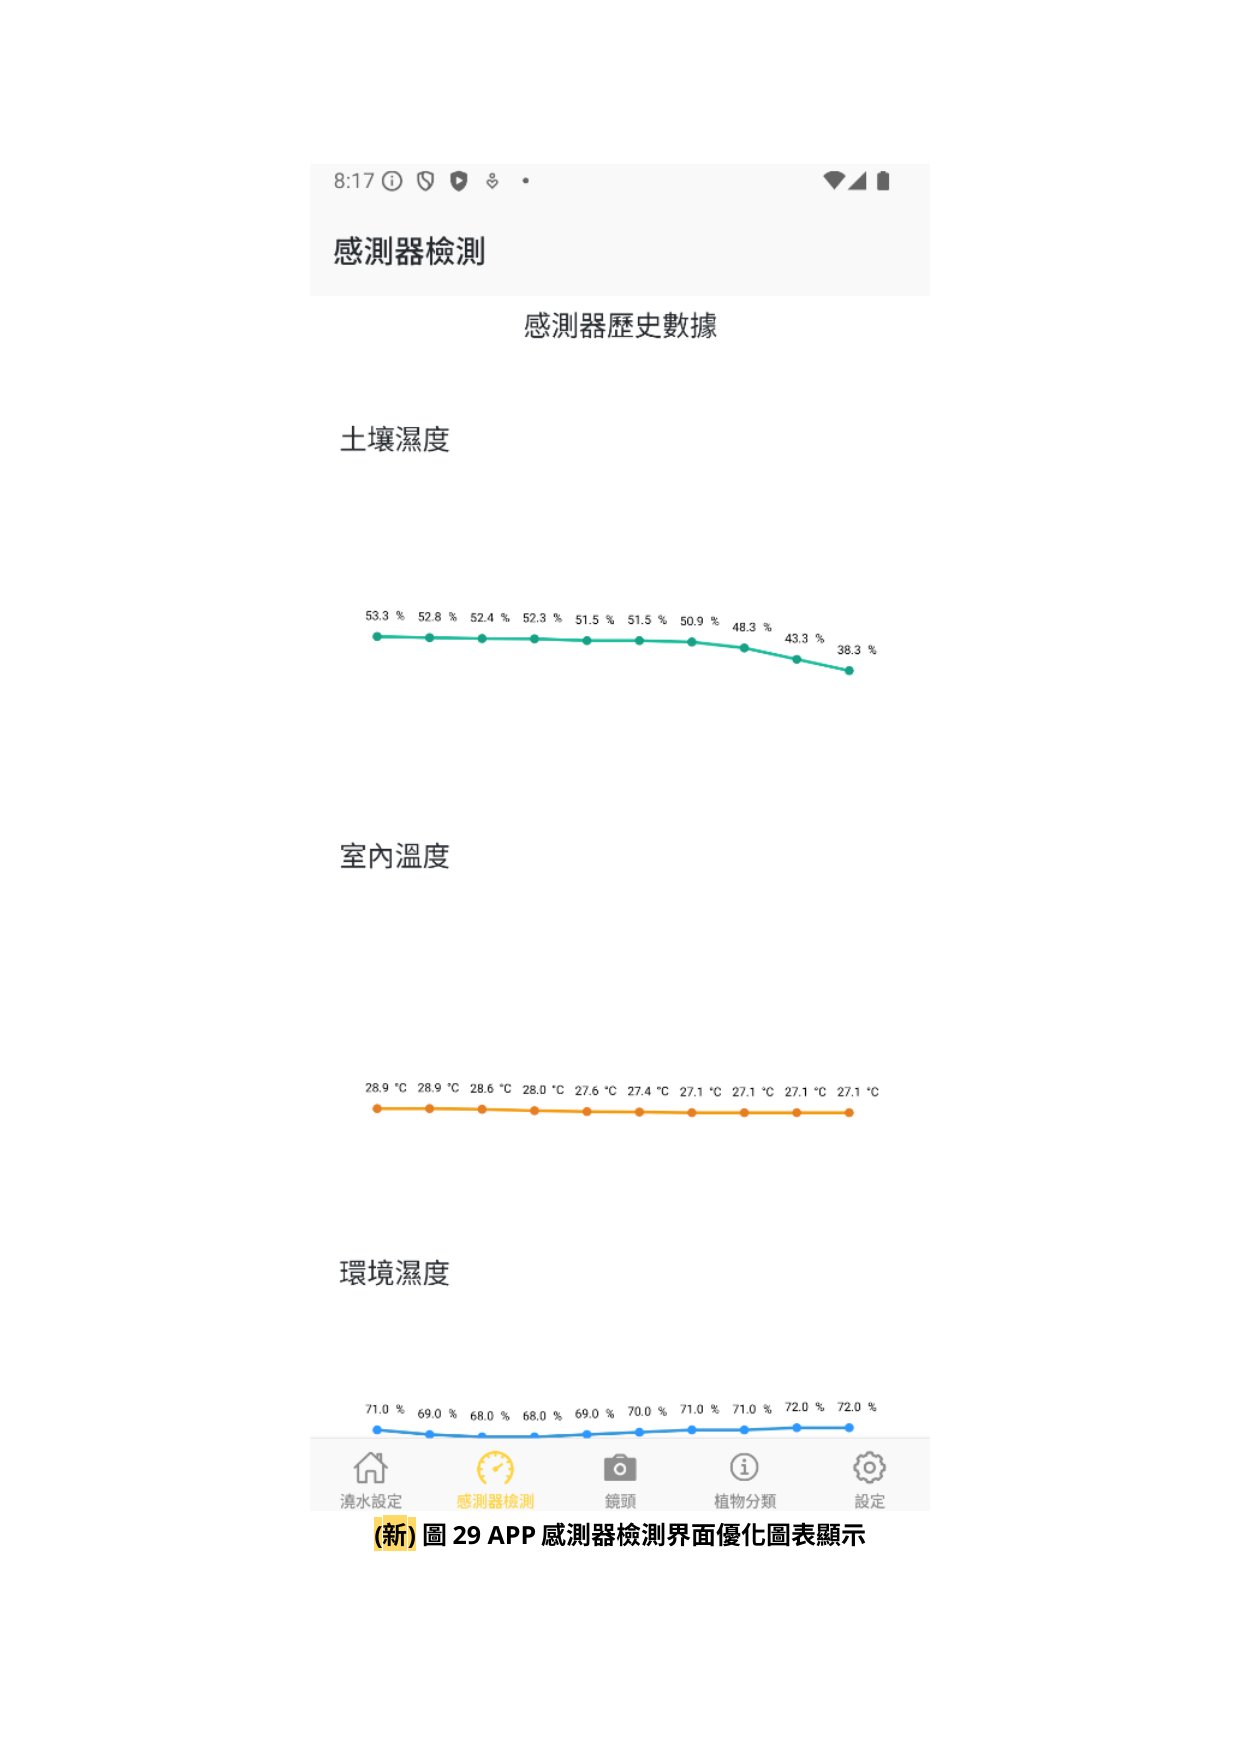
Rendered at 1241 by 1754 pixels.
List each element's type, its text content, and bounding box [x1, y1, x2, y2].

picture [310, 164, 930, 1511]
text (新) 圖29 APP感測器檢測界面優化圖表顯示 [187, 1514, 1053, 1552]
